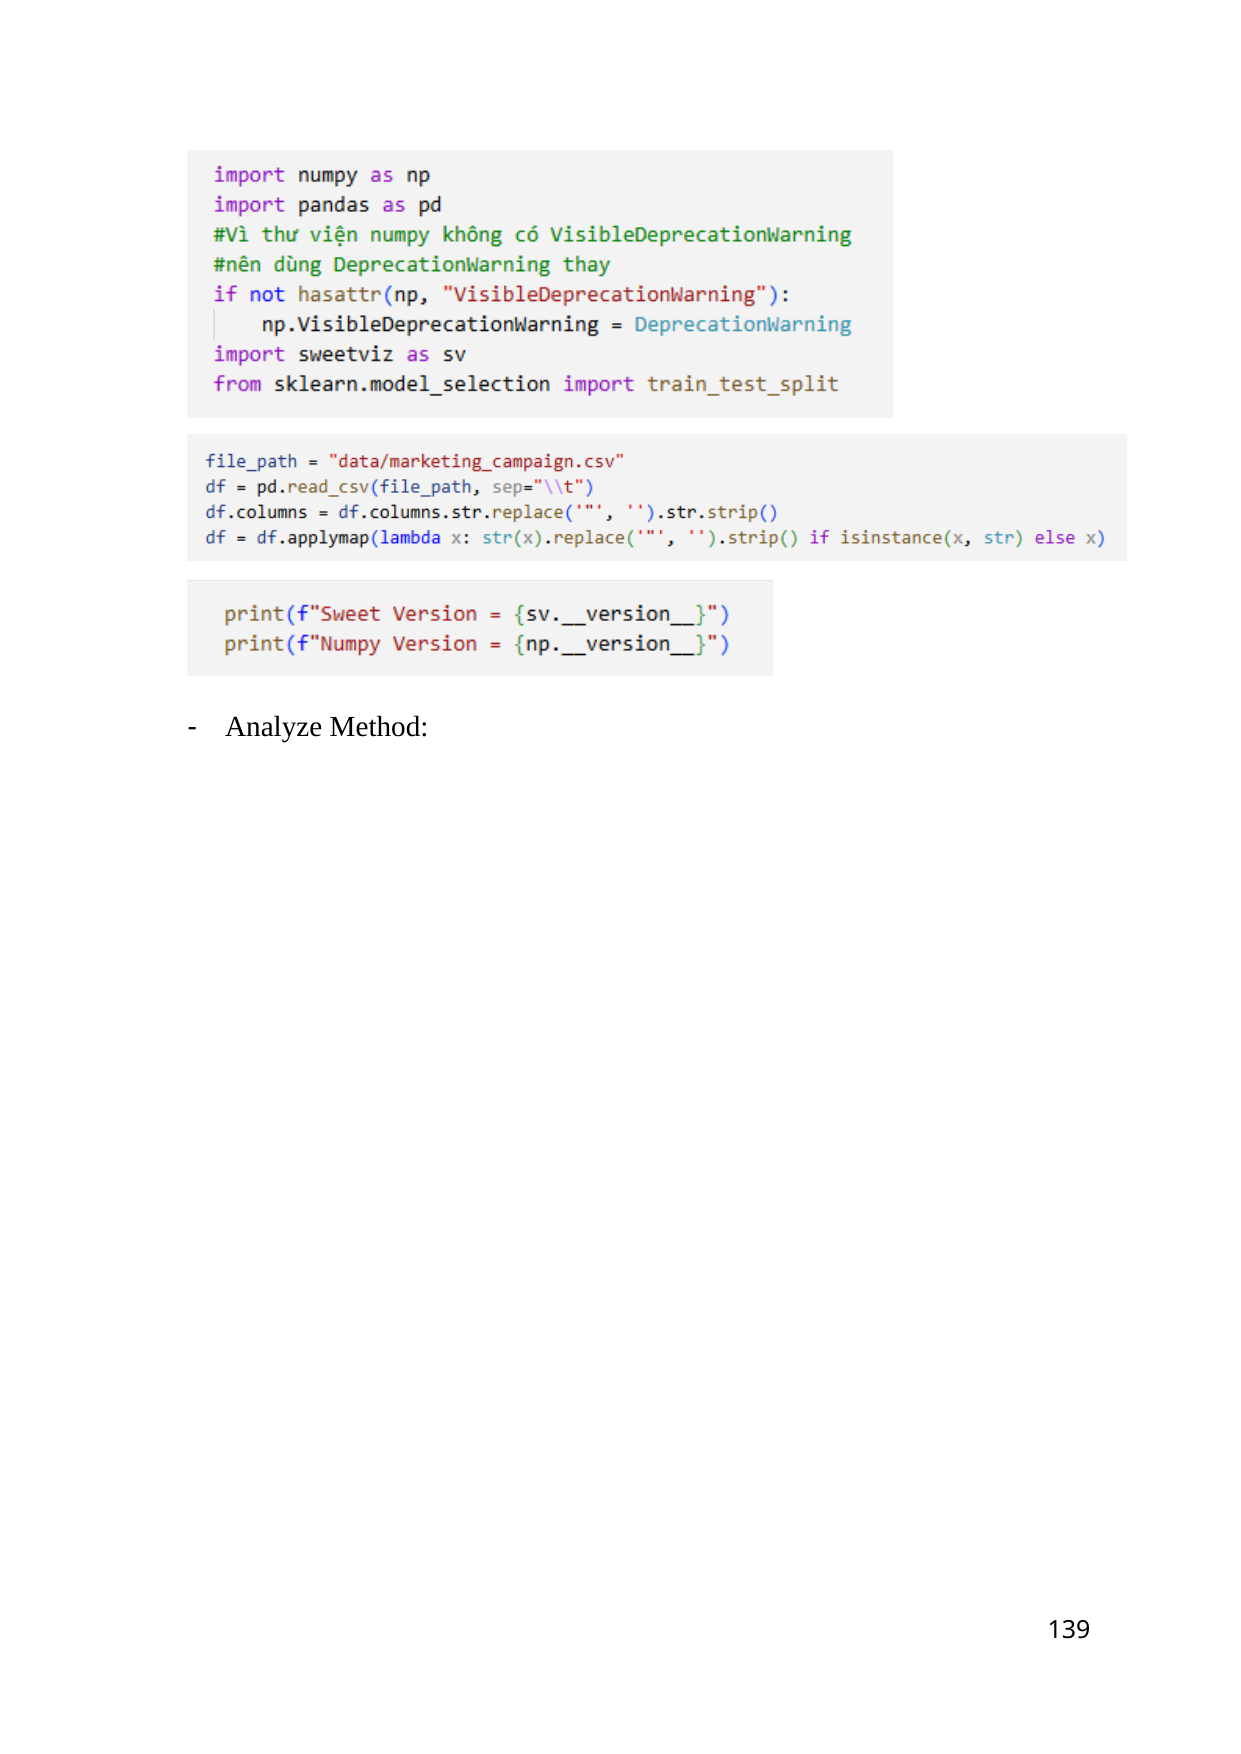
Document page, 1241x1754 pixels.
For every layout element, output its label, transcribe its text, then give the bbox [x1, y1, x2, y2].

picture [187, 577, 774, 676]
picture [187, 434, 1128, 561]
picture [187, 150, 894, 418]
list Analyze Method: [187, 705, 1090, 745]
